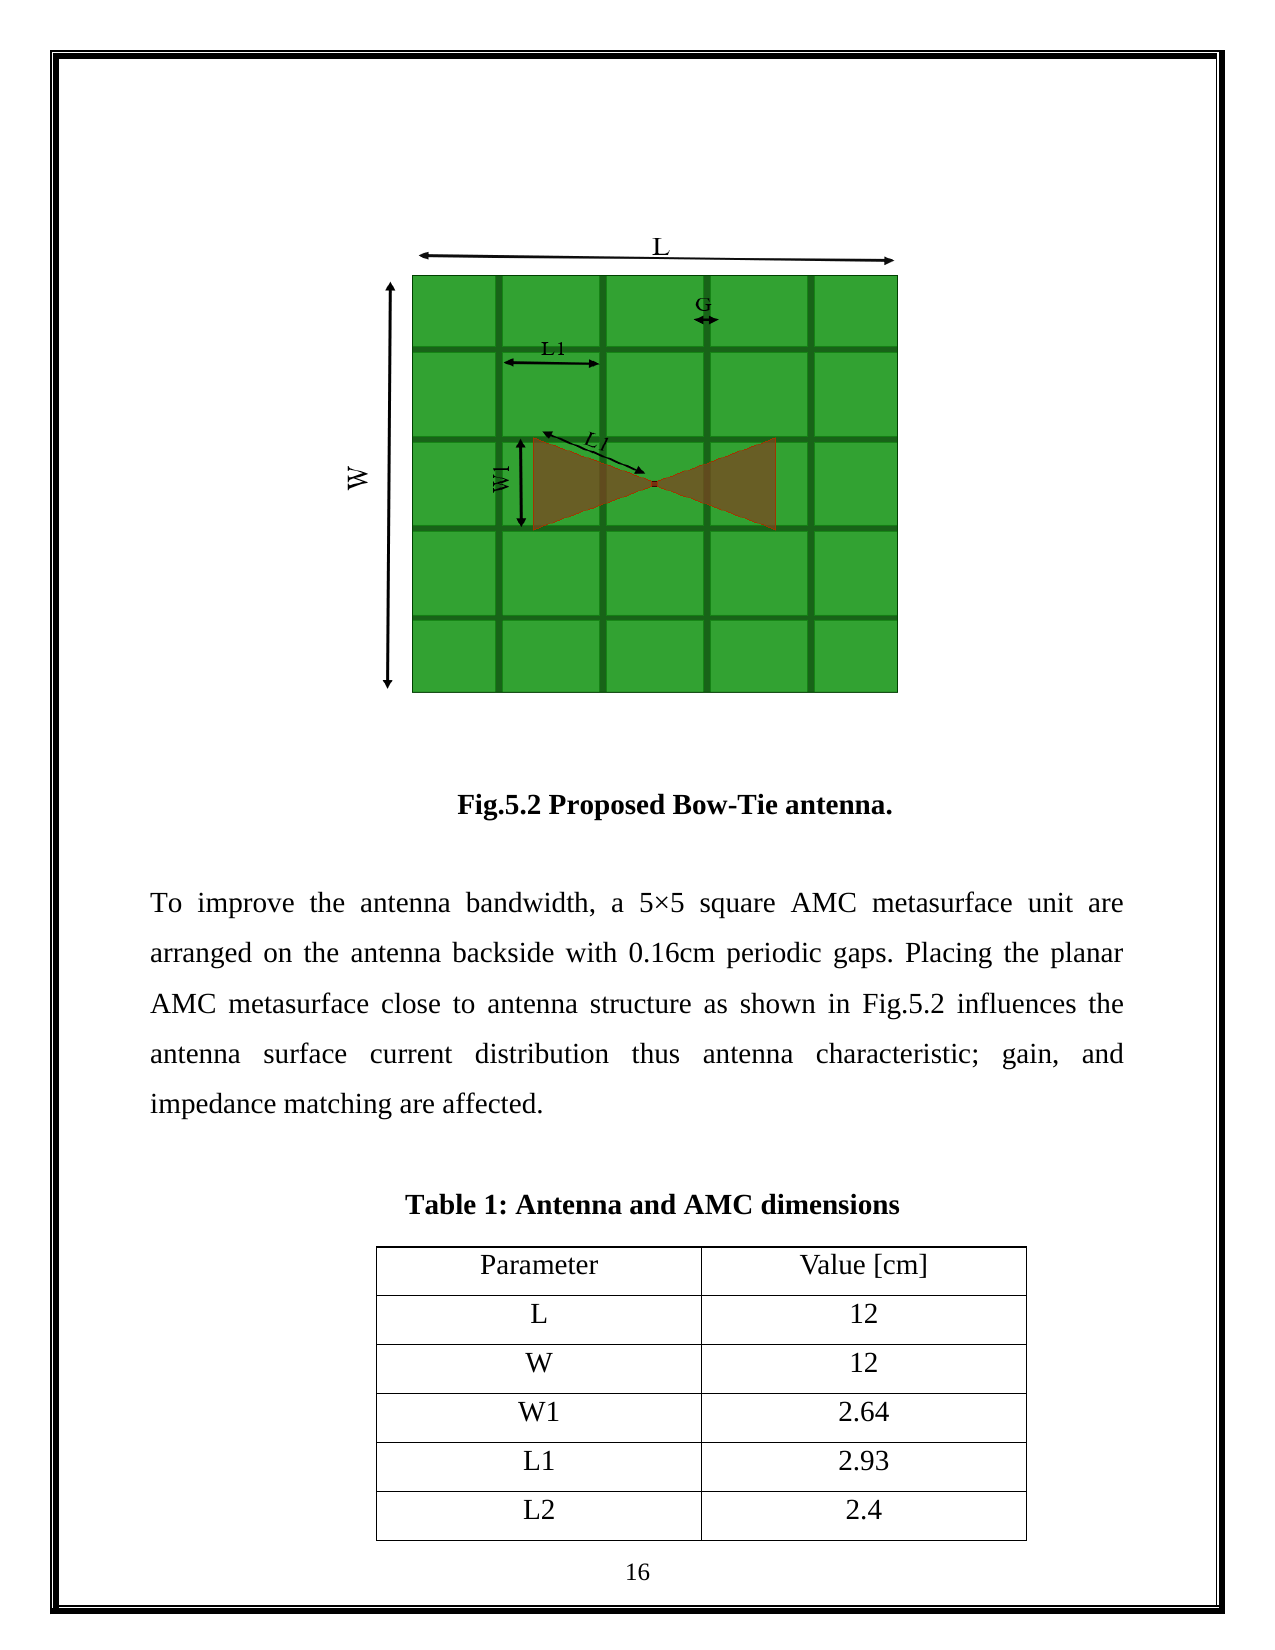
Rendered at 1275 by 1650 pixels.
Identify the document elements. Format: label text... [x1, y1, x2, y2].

table_cell L [377, 1296, 701, 1344]
table_cell 12 [702, 1345, 1026, 1393]
list Fig.5.2 Proposed Bow-Tie antenna. [225, 787, 1125, 821]
table_cell W1 [377, 1394, 701, 1442]
table_header Value [cm] [702, 1248, 1026, 1295]
picture [336, 223, 910, 711]
table_cell 2.64 [702, 1394, 1026, 1442]
table_cell 2.4 [702, 1492, 1026, 1539]
table_cell L2 [377, 1492, 701, 1539]
table_header Parameter [377, 1248, 701, 1295]
table_cell W [377, 1345, 701, 1393]
table_cell L1 [377, 1443, 701, 1491]
text To improve the antenna bandwidth, a 5×5 square AMC metasurface unit are arranged on the antenna backside with 0.16cm periodic gaps. Placing the planar AMC metasurface close to antenna structure as shown in Fig.5.2 influences the antenna surface current distribution thus antenna characteristic; gain, and impedance matching are affected. [150, 885, 1125, 1120]
table_cell 12 [702, 1296, 1026, 1344]
list Table 1: Antenna and AMC dimensions [150, 1187, 1125, 1221]
table_cell 2.93 [702, 1443, 1026, 1491]
